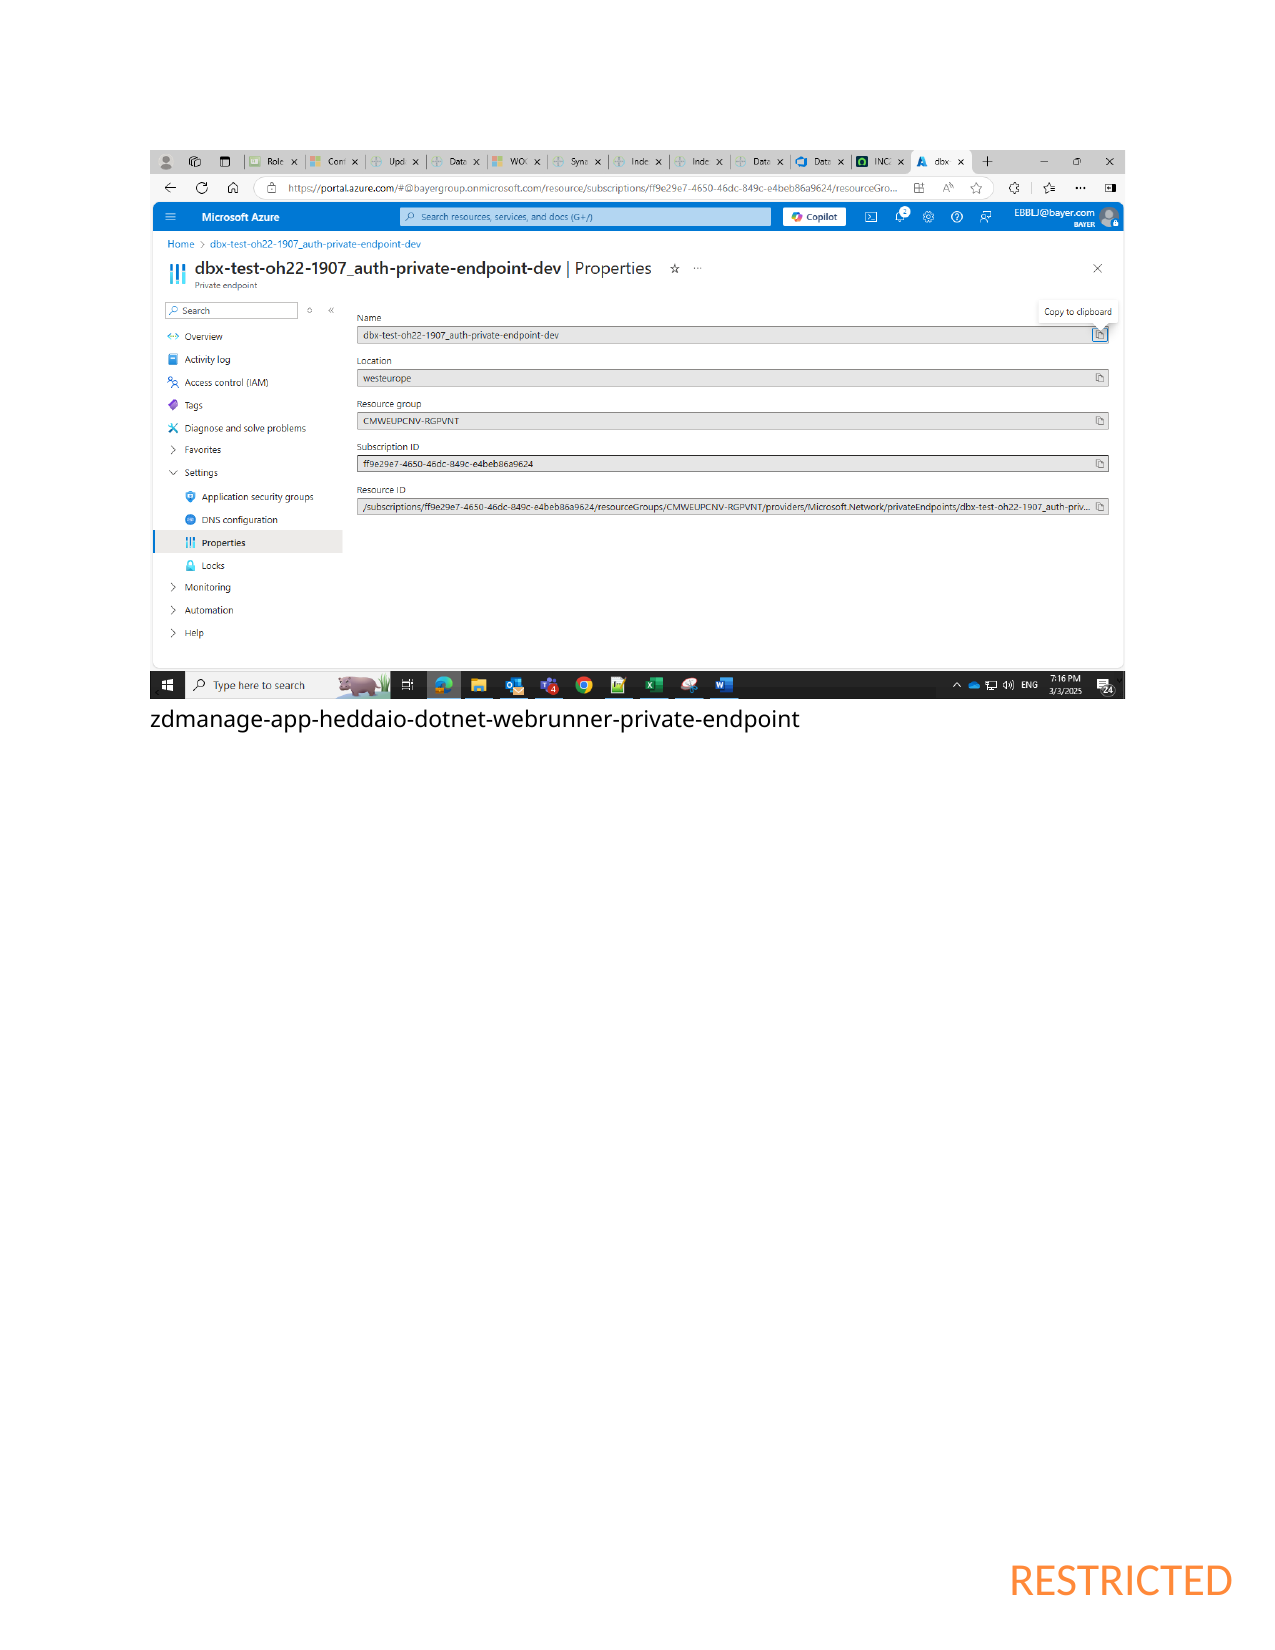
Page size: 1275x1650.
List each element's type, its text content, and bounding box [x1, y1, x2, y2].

picture [150, 150, 1125, 699]
text zdmanage-app-heddaio-dotnet-webrunner-private-endpoint [150, 699, 1125, 734]
